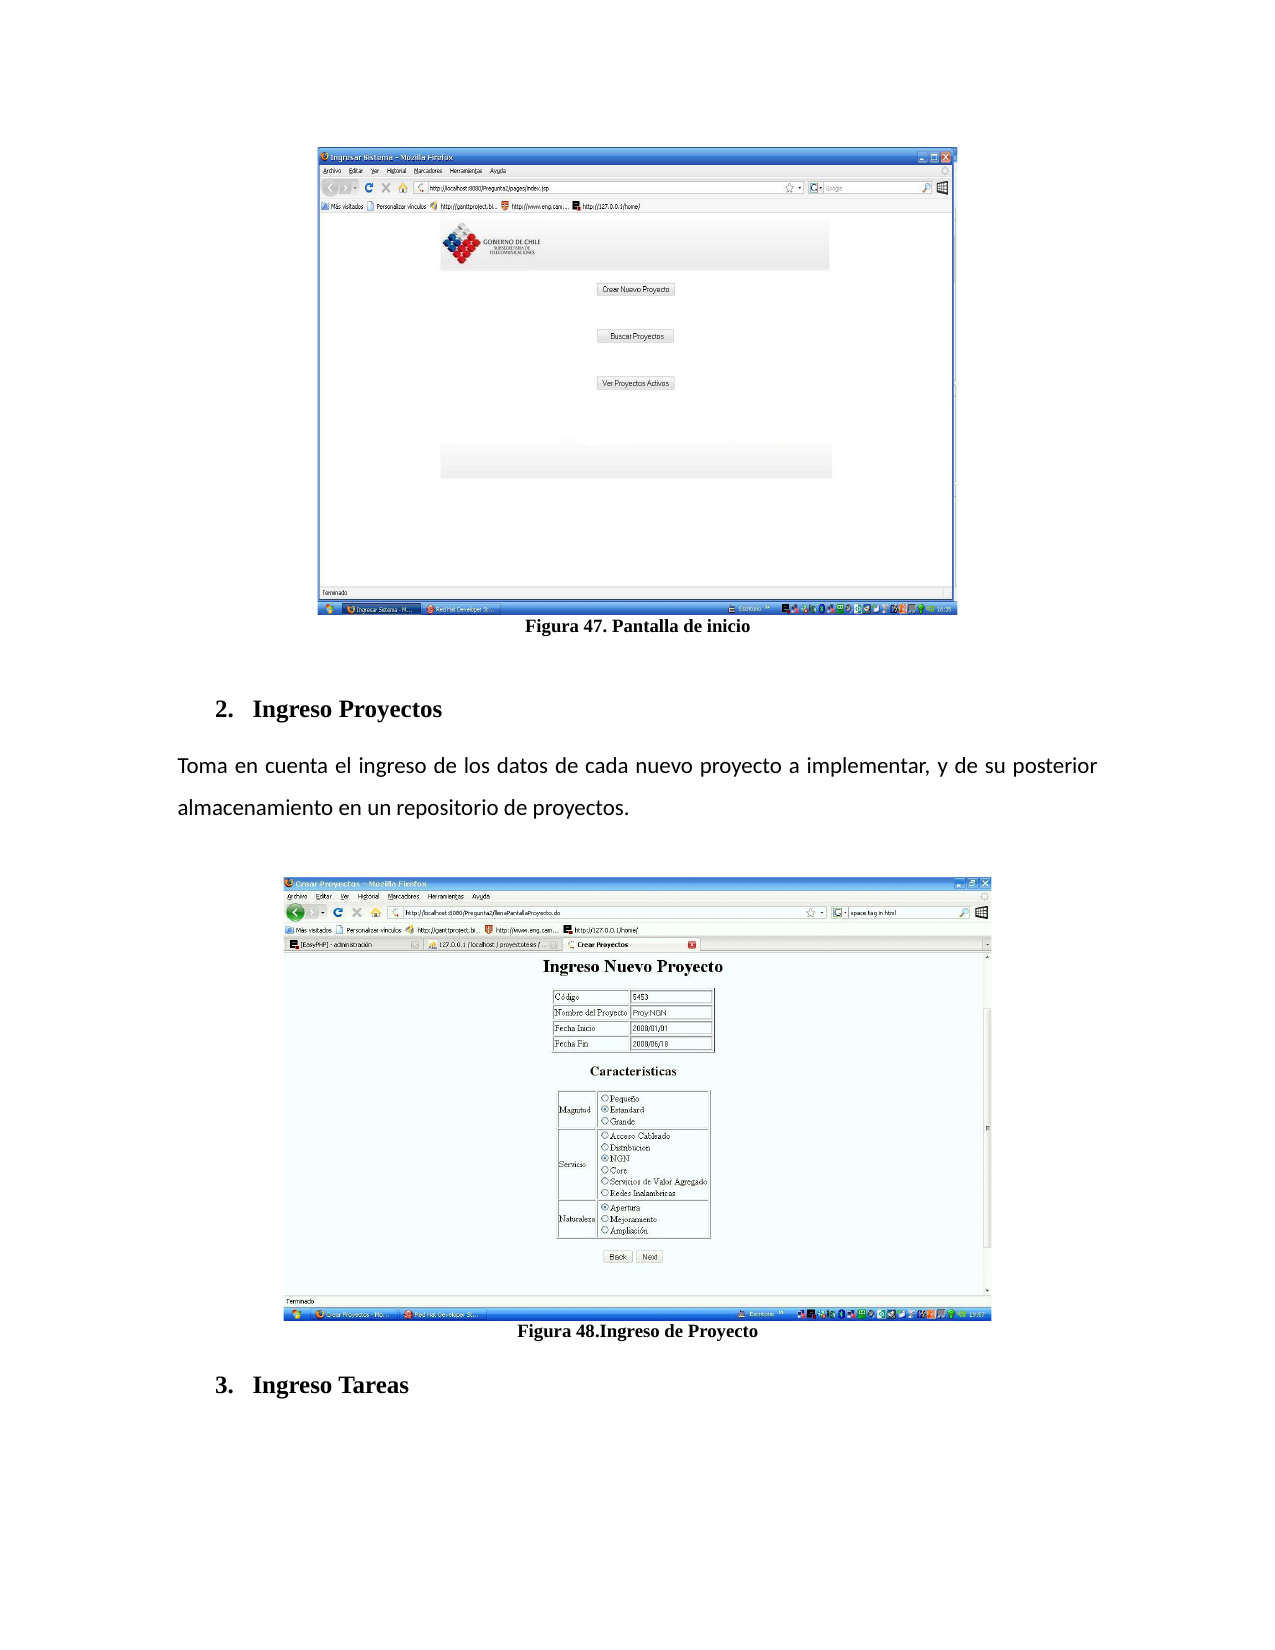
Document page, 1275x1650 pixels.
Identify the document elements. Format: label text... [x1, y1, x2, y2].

text Figura 47. Pantalla de inicio [177, 614, 1098, 636]
list Ingreso Proyectos [215, 694, 1098, 722]
picture [283, 877, 992, 1321]
list Ingreso Tareas [215, 1370, 1098, 1399]
text Figura 48.Ingreso de Proyecto [177, 1320, 1098, 1342]
text Toma en cuenta el ingreso de los datos de cada nuevo proyecto a implementar, y de su posterior almacenamiento en un repositorio de proyectos. [177, 751, 1098, 821]
